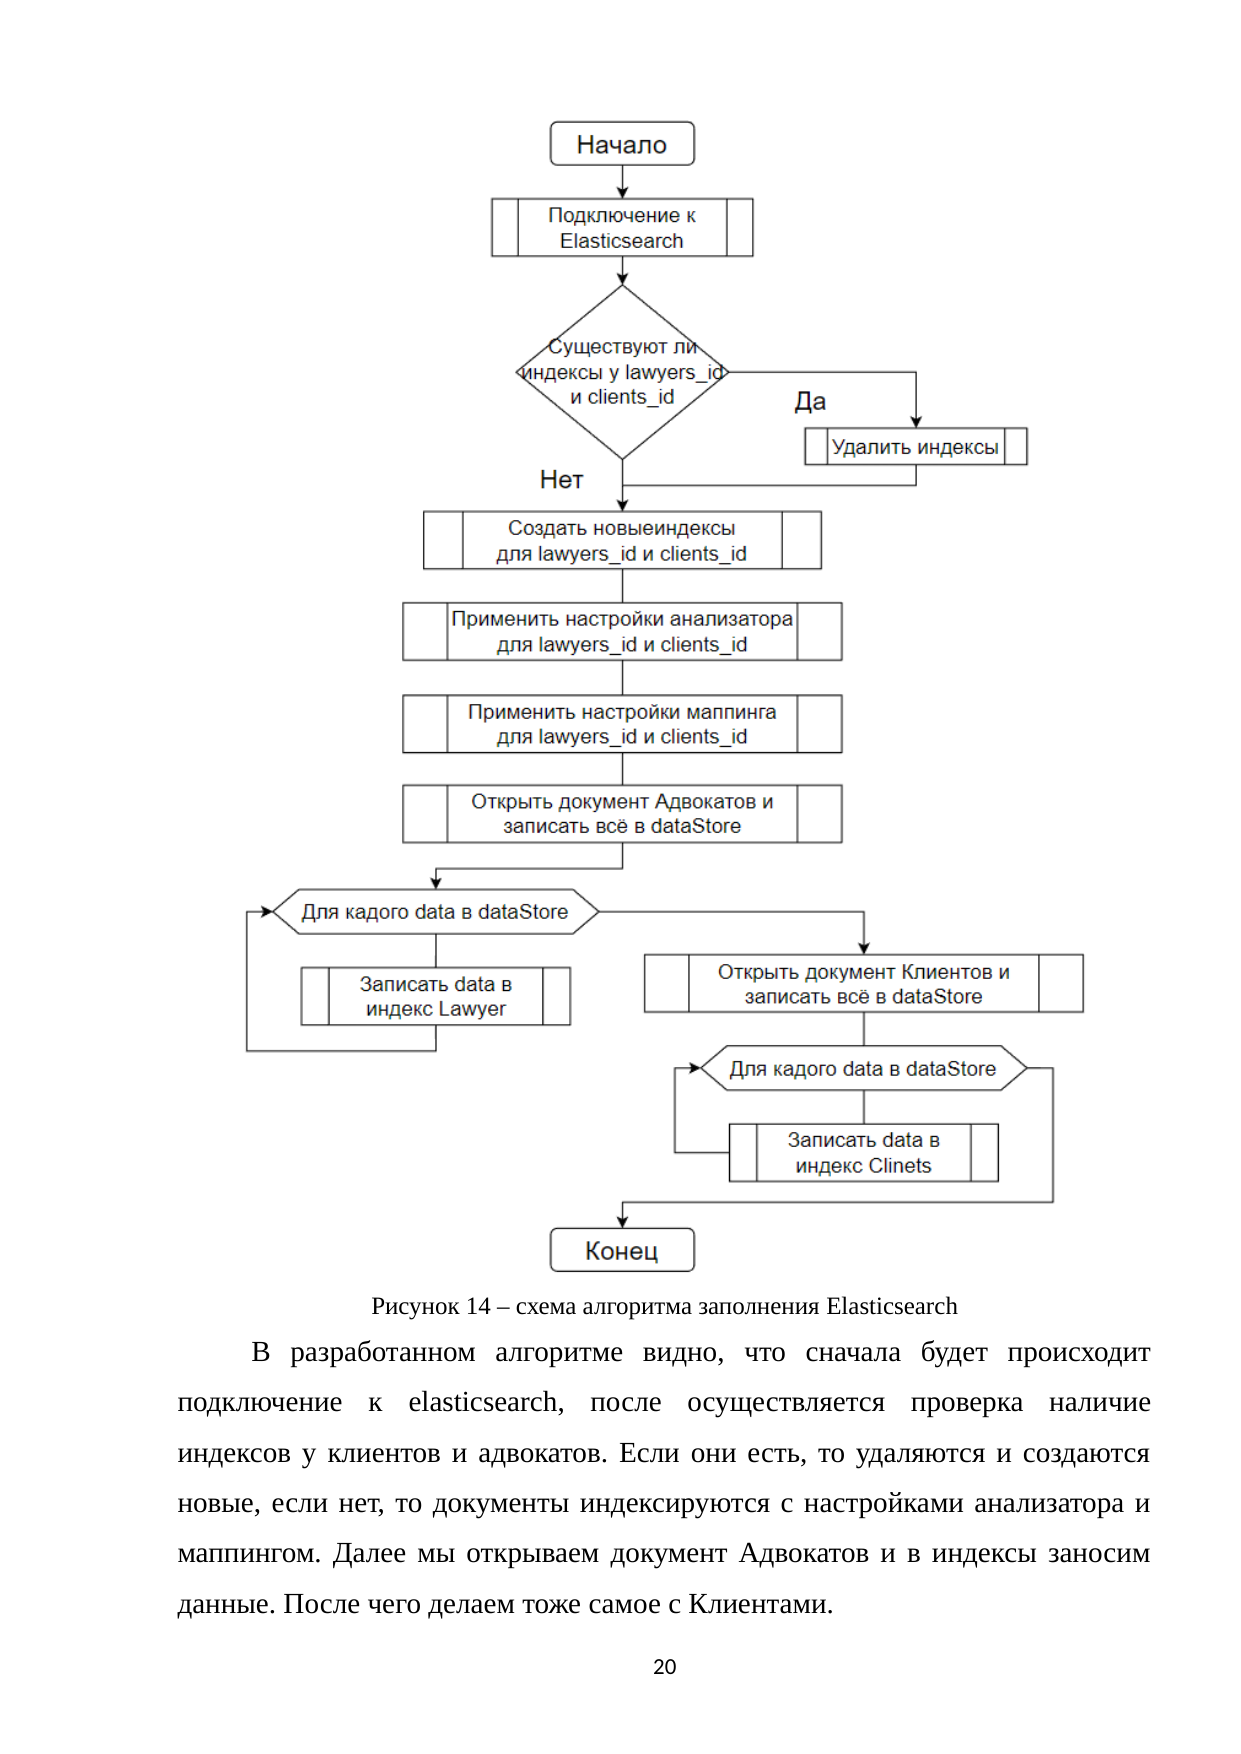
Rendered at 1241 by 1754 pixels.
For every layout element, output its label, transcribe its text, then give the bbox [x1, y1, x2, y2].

picture [239, 118, 1090, 1277]
text Рисунок 14 – схема алгоритма заполнения Elasticsearch [177, 1291, 1152, 1320]
text В разработанном алгоритме видно, что сначала будет происходит подключение к elasticsearch, после осуществляется проверка наличие индексов у клиентов и адвокатов. Если они есть, то удаляются и создаются новые, если нет, то документы индексируются с настройками анализатора и маппингом. Далее мы открываем документ Адвокатов и в индексы заносим данные. После чего делаем тоже самое с Клиентами. [177, 1334, 1152, 1619]
